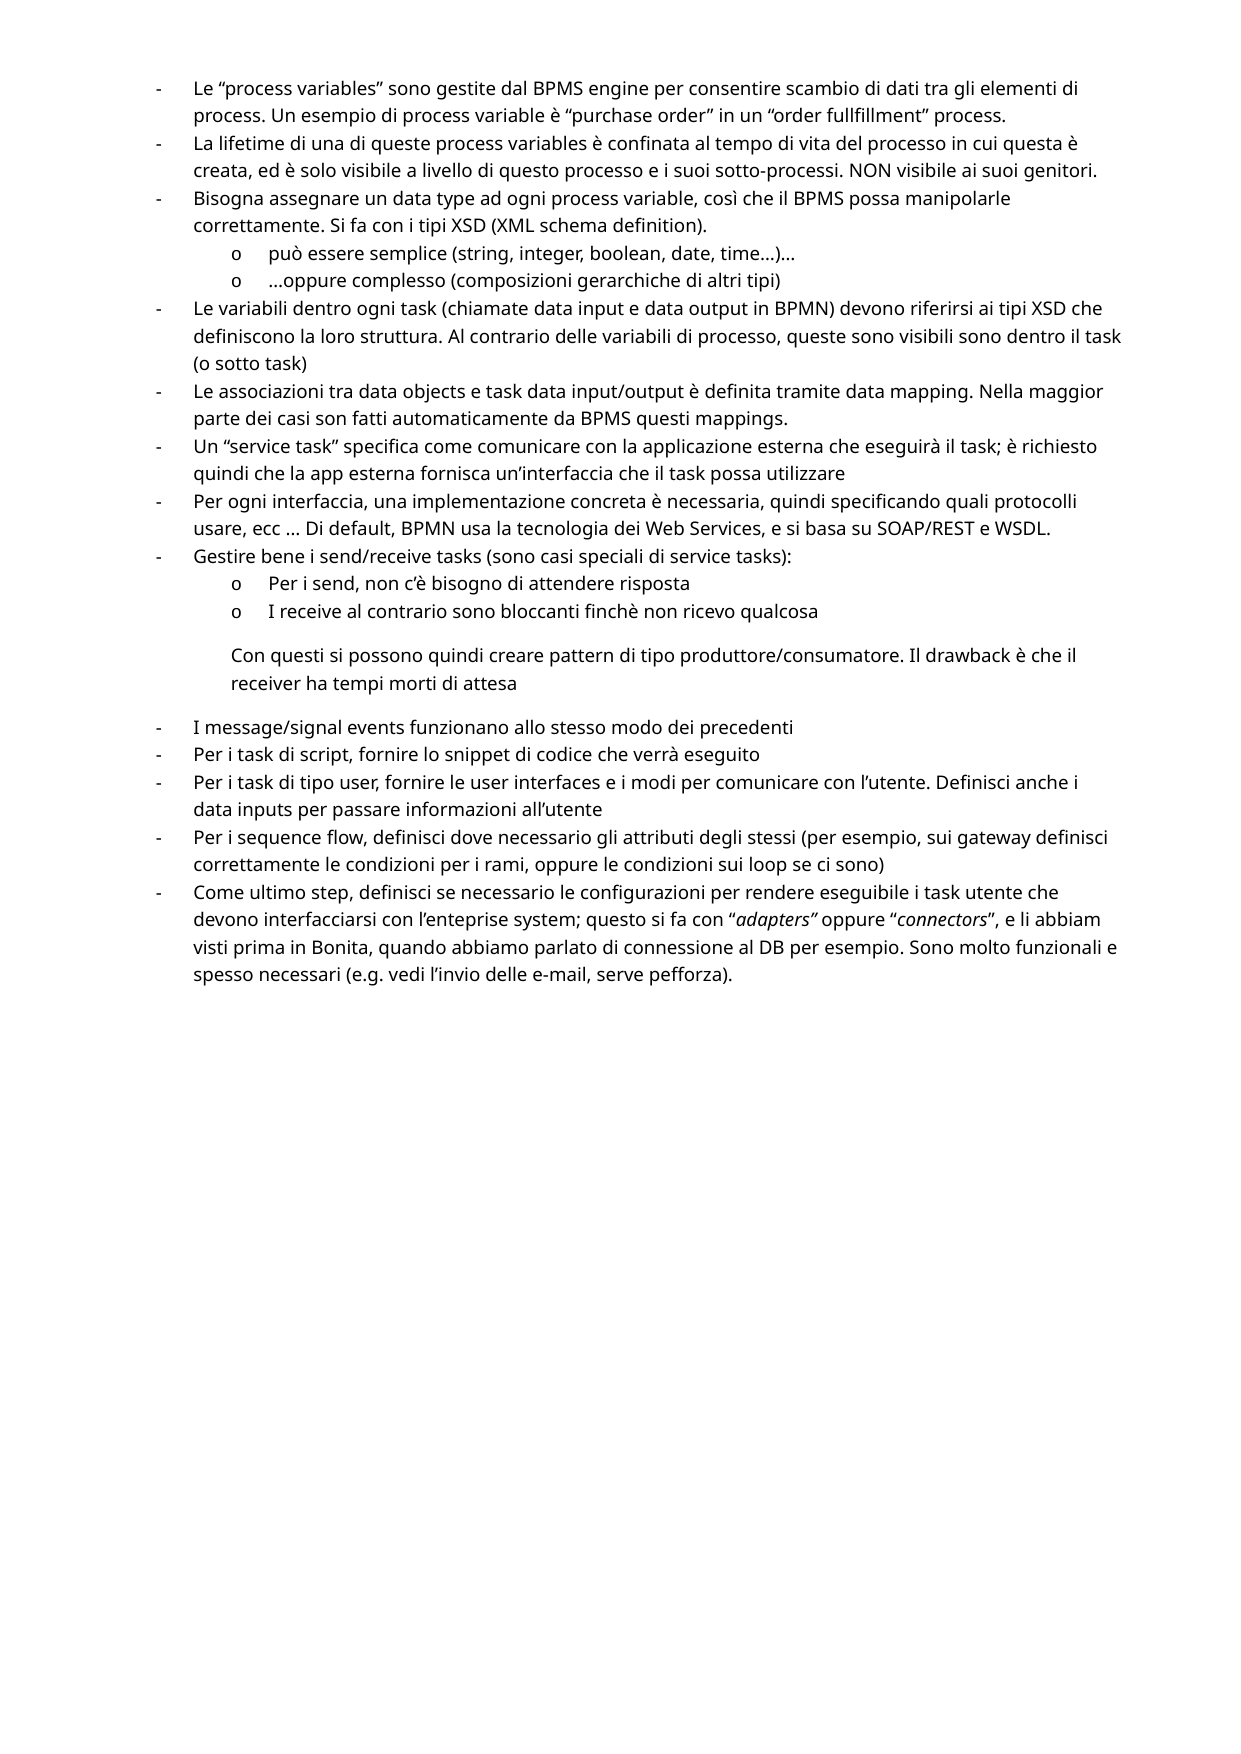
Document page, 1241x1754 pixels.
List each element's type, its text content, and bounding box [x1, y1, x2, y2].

list Per i sequence flow, definisci dove necessario gli attributi degli stessi (per esempio, sui gateway definisci correttamente le condizioni per i rami, oppure le condizioni sui loop se ci sono) [156, 824, 1122, 877]
list Bisogna assegnare un data type ad ogni process variable, così che il BPMS possa manipolarle correttamente. Si fa con i tipi XSD (XML schema definition). [156, 185, 1122, 238]
text Con questi si possono quindi creare pattern di tipo produttore/consumatore. Il drawback è che il receiver ha tempi morti di attesa [231, 642, 1122, 696]
list …oppure complesso (composizioni gerarchiche di altri tipi) [231, 268, 1122, 293]
list Le variabili dentro ogni task (chiamate data input e data output in BPMN) devono riferirsi ai tipi XSD che definiscono la loro struttura. Al contrario delle variabili di processo, queste sono visibili sono dentro il task (o sotto task) [156, 295, 1122, 376]
list Per ogni interfaccia, una implementazione concreta è necessaria, quindi specificando quali protocolli usare, ecc … Di default, BPMN usa la tecnologia dei Web Services, e si basa su SOAP/REST e WSDL. [156, 488, 1122, 541]
list I receive al contrario sono bloccanti finchè non ricevo qualcosa [231, 598, 1122, 624]
list Le associazioni tra data objects e task data input/output è definita tramite data mapping. Nella maggior parte dei casi son fatti automaticamente da BPMS questi mappings. [156, 378, 1122, 431]
list può essere semplice (string, integer, boolean, date, time…)… [231, 240, 1122, 266]
list Per i task di script, fornire lo snippet di codice che verrà eseguito [156, 742, 1122, 767]
list La lifetime di una di queste process variables è confinata al tempo di vita del processo in cui questa è creata, ed è solo visibile a livello di questo processo e i suoi sotto-processi. NON visibile ai suoi genitori. [156, 130, 1122, 183]
list Per i task di tipo user, fornire le user interfaces e i modi per comunicare con l’utente. Definisci anche i data inputs per passare informazioni all’utente [156, 769, 1122, 822]
list Un “service task” specifica come comunicare con la applicazione esterna che eseguirà il task; è richiesto quindi che la app esterna fornisca un’interfaccia che il task possa utilizzare [156, 433, 1122, 486]
list Per i send, non c’è bisogno di attendere risposta [231, 570, 1122, 596]
list Gestire bene i send/receive tasks (sono casi speciali di service tasks): [156, 543, 1122, 568]
list Come ultimo step, definisci se necessario le configurazioni per rendere eseguibile i task utente che devono interfacciarsi con l’enteprise system; questo si fa con “adapters” oppure “connectors”, e li abbiam visti prima in Bonita, quando abbiamo parlato di connessione al DB per esempio. Sono molto funzionali e spesso necessari (e.g. vedi l’invio delle e-mail, serve pefforza). [156, 879, 1122, 987]
list Le “process variables” sono gestite dal BPMS engine per consentire scambio di dati tra gli elementi di process. Un esempio di process variable è “purchase order” in un “order fullfillment” process. [156, 75, 1122, 128]
list I message/signal events funzionano allo stesso modo dei precedenti [156, 714, 1122, 740]
